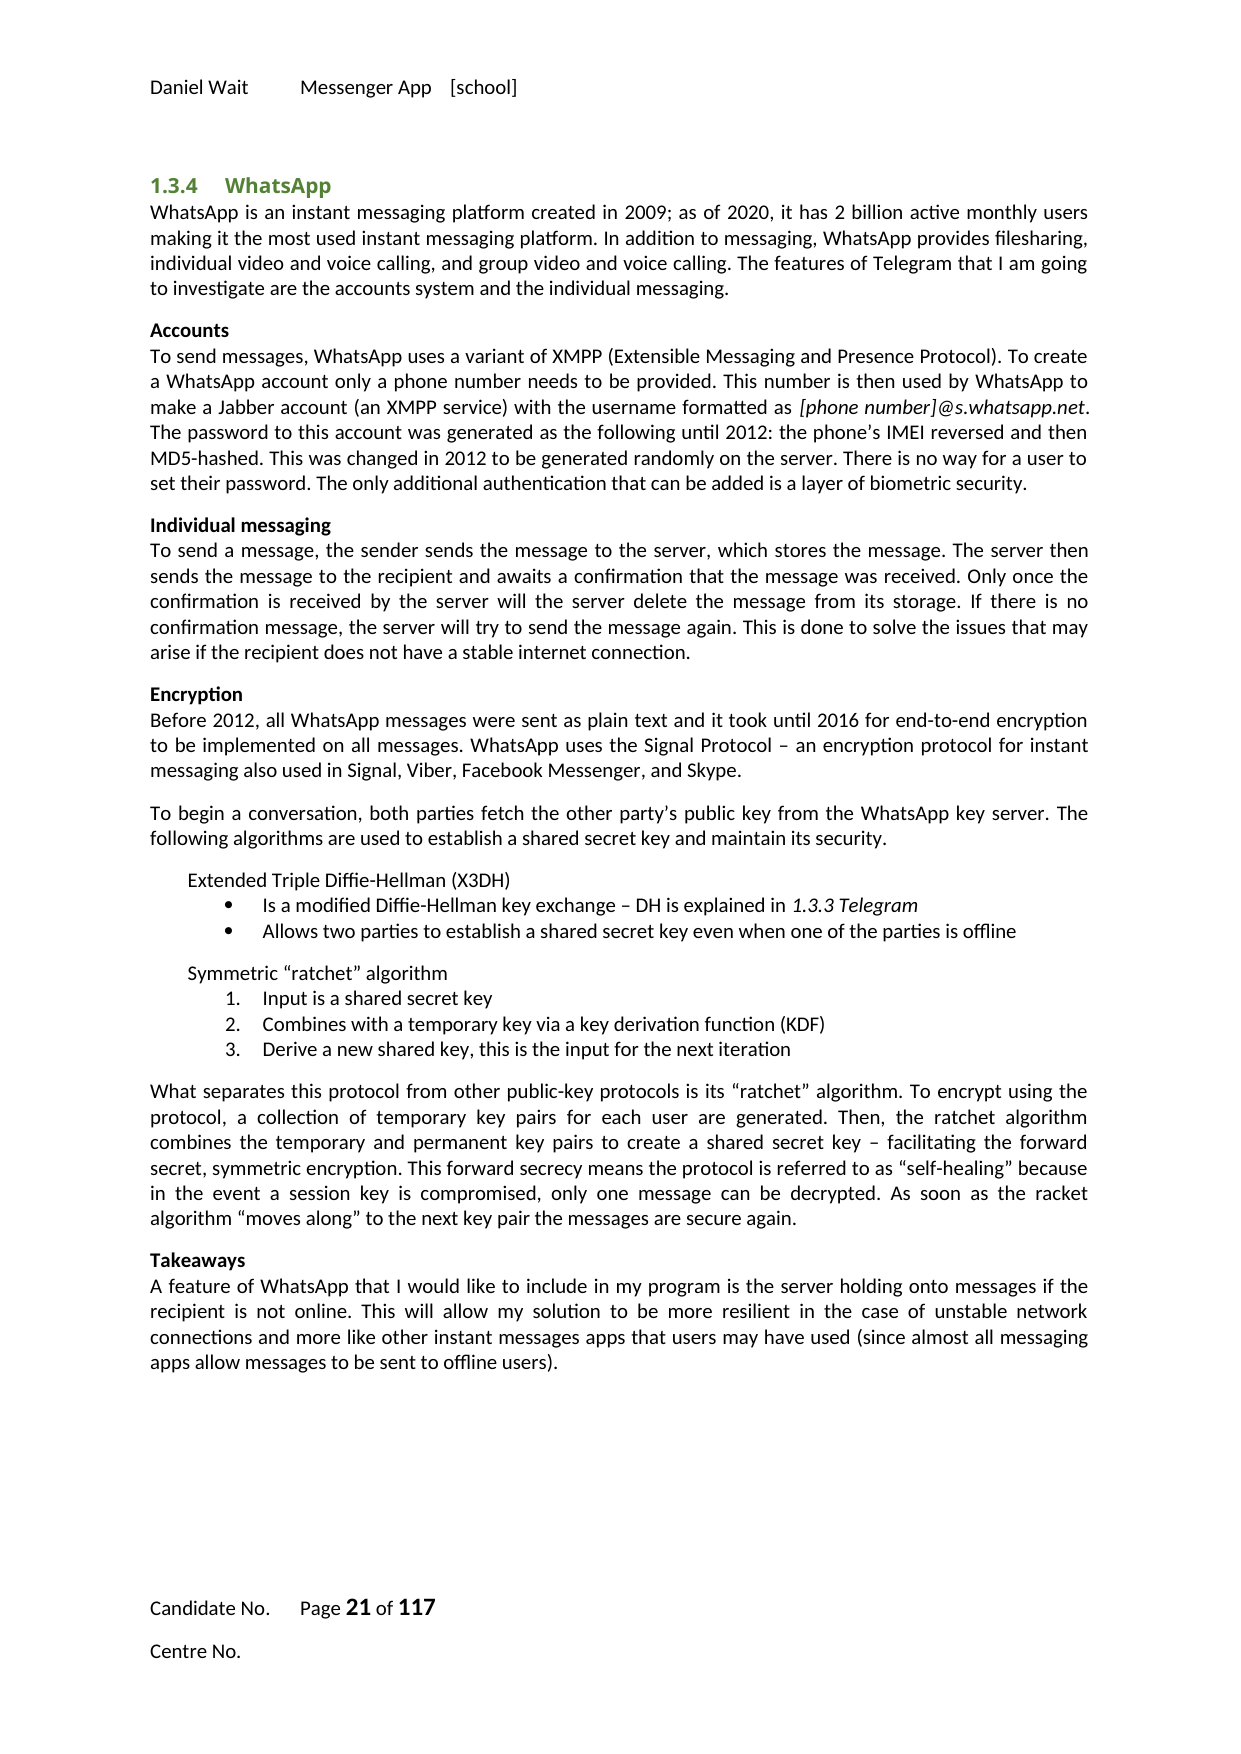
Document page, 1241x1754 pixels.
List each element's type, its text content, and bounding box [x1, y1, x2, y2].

subtitle Takeaways [150, 1248, 1090, 1273]
subtitle WhatsApp [150, 171, 1090, 199]
list Combines with a temporary key via a key derivation function (KDF) [225, 1011, 1090, 1036]
list Derive a new shared key, this is the input for the next iteration [225, 1036, 1090, 1062]
subtitle Individual messaging [150, 512, 1090, 538]
text To begin a conversation, both parties fetch the other party’s public key from the WhatsApp key server. The following algorithms are used to establish a shared secret key and maintain its security. [150, 800, 1090, 851]
text Extended Triple Diffie-Hellman (X3DH) [187, 867, 1090, 893]
list Input is a shared secret key [225, 986, 1090, 1011]
subtitle Accounts [150, 318, 1090, 343]
list Allows two parties to establish a shared secret key even when one of the parties is offline [225, 918, 1090, 943]
text Symmetric “ratchet” algorithm [187, 960, 1090, 986]
list Is a modified Diffie-Hellman key exchange – DH is explained in 1.2.3 Existing Program – Telegram [225, 893, 1090, 918]
text WhatsApp is an instant messaging platform created in 2009; as of 2020, it has 2 billion active monthly users making it the most used instant messaging platform. In addition to messaging, WhatsApp provides filesharing, individual video and voice calling, and group video and voice calling. The features of Telegram that I am going to investigate are the accounts system and the individual messaging. [150, 199, 1090, 301]
text What separates this protocol from other public-key protocols is its “ratchet” algorithm. To encrypt using the protocol, a collection of temporary key pairs for each user are generated. Then, the ratchet algorithm combines the temporary and permanent key pairs to create a shared secret key – facilitating the forward secret, symmetric encryption. This forward secrecy means the protocol is referred to as “self-healing” because in the event a session key is compromised, only one message can be decrypted. As soon as the racket algorithm “moves along” to the next key pair the messages are secure again. [150, 1078, 1090, 1231]
subtitle Encryption [150, 681, 1090, 707]
text To send messages, WhatsApp uses a variant of XMPP (Extensible Messaging and Presence Protocol). To create a WhatsApp account only a phone number needs to be provided. This number is then used by WhatsApp to make a Jabber account (an XMPP service) with the username formatted as [phone number]@s.whatsapp.net. The password to this account was generated as the following until 2012: the phone’s IMEI reversed and then MD5-hashed. This was changed in 2012 to be generated randomly on the server. There is no way for a user to set their password. The only additional authentication that can be added is a layer of biometric security. [150, 343, 1090, 496]
text Before 2012, all WhatsApp messages were sent as plain text and it took until 2016 for end-to-end encryption to be implemented on all messages. WhatsApp uses the Signal Protocol – an encryption protocol for instant messaging also used in Signal, Viber, Facebook Messenger, and Skype. [150, 707, 1090, 783]
text To send a message, the sender sends the message to the server, which stores the message. The server then sends the message to the recipient and awaits a confirmation that the message was received. Only once the confirmation is received by the server will the server delete the message from its storage. If there is no confirmation message, the server will try to send the message again. This is done to solve the issues that may arise if the recipient does not have a stable internet connection. [150, 538, 1090, 665]
text A feature of WhatsApp that I would like to include in my program is the server holding onto messages if the recipient is not online. This will allow my solution to be more resilient in the case of unstable network connections and more like other instant messages apps that users may have used (since almost all messaging apps allow messages to be sent to offline users). [150, 1273, 1090, 1375]
